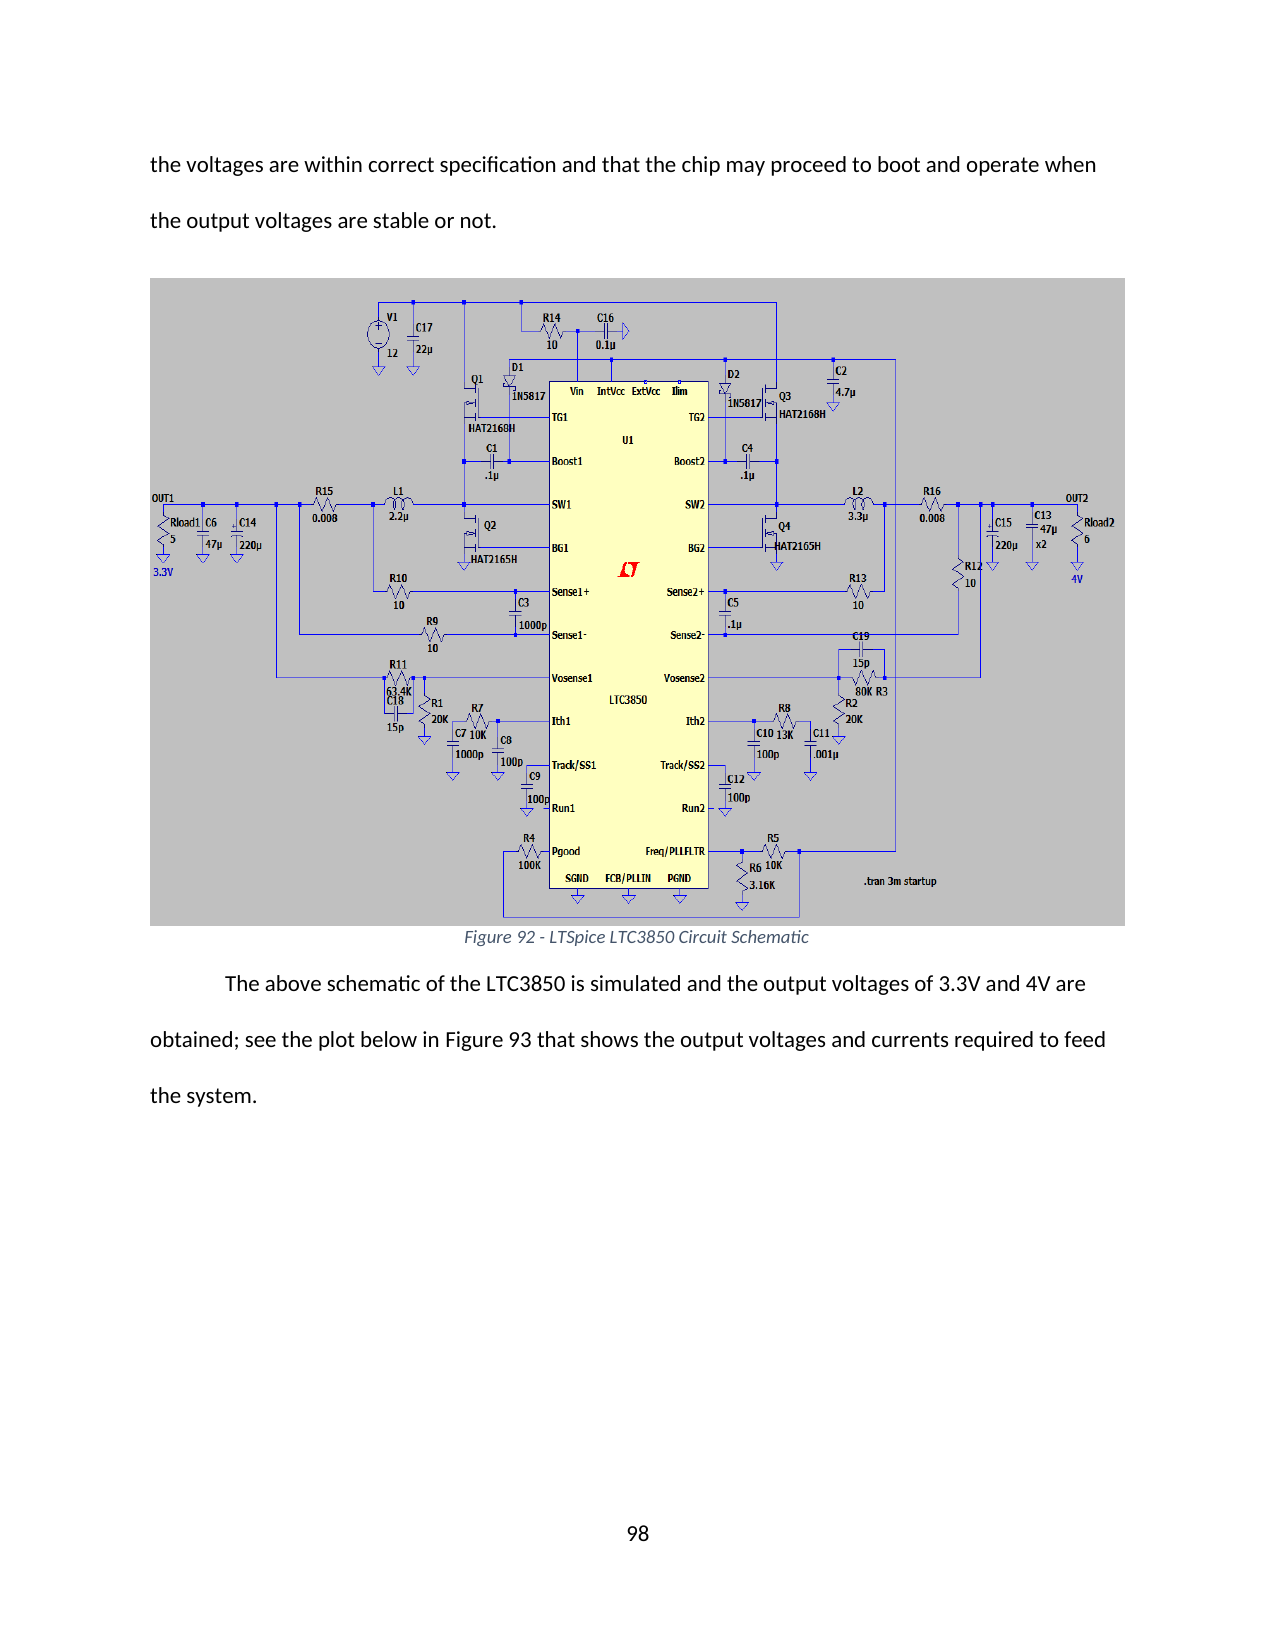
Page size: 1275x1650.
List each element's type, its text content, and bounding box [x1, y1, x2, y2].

picture [150, 278, 1125, 926]
text The above schematic of the LTC3850 is simulated and the output voltages of 3.3V and 4V are obtained; see the plot below in Figure 93 that shows the output voltages and currents required to feed the system. [150, 969, 1125, 1109]
text Figure 92 - LTSpice LTC3850 Circuit Schematic [150, 926, 1125, 949]
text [150, 150, 1125, 234]
